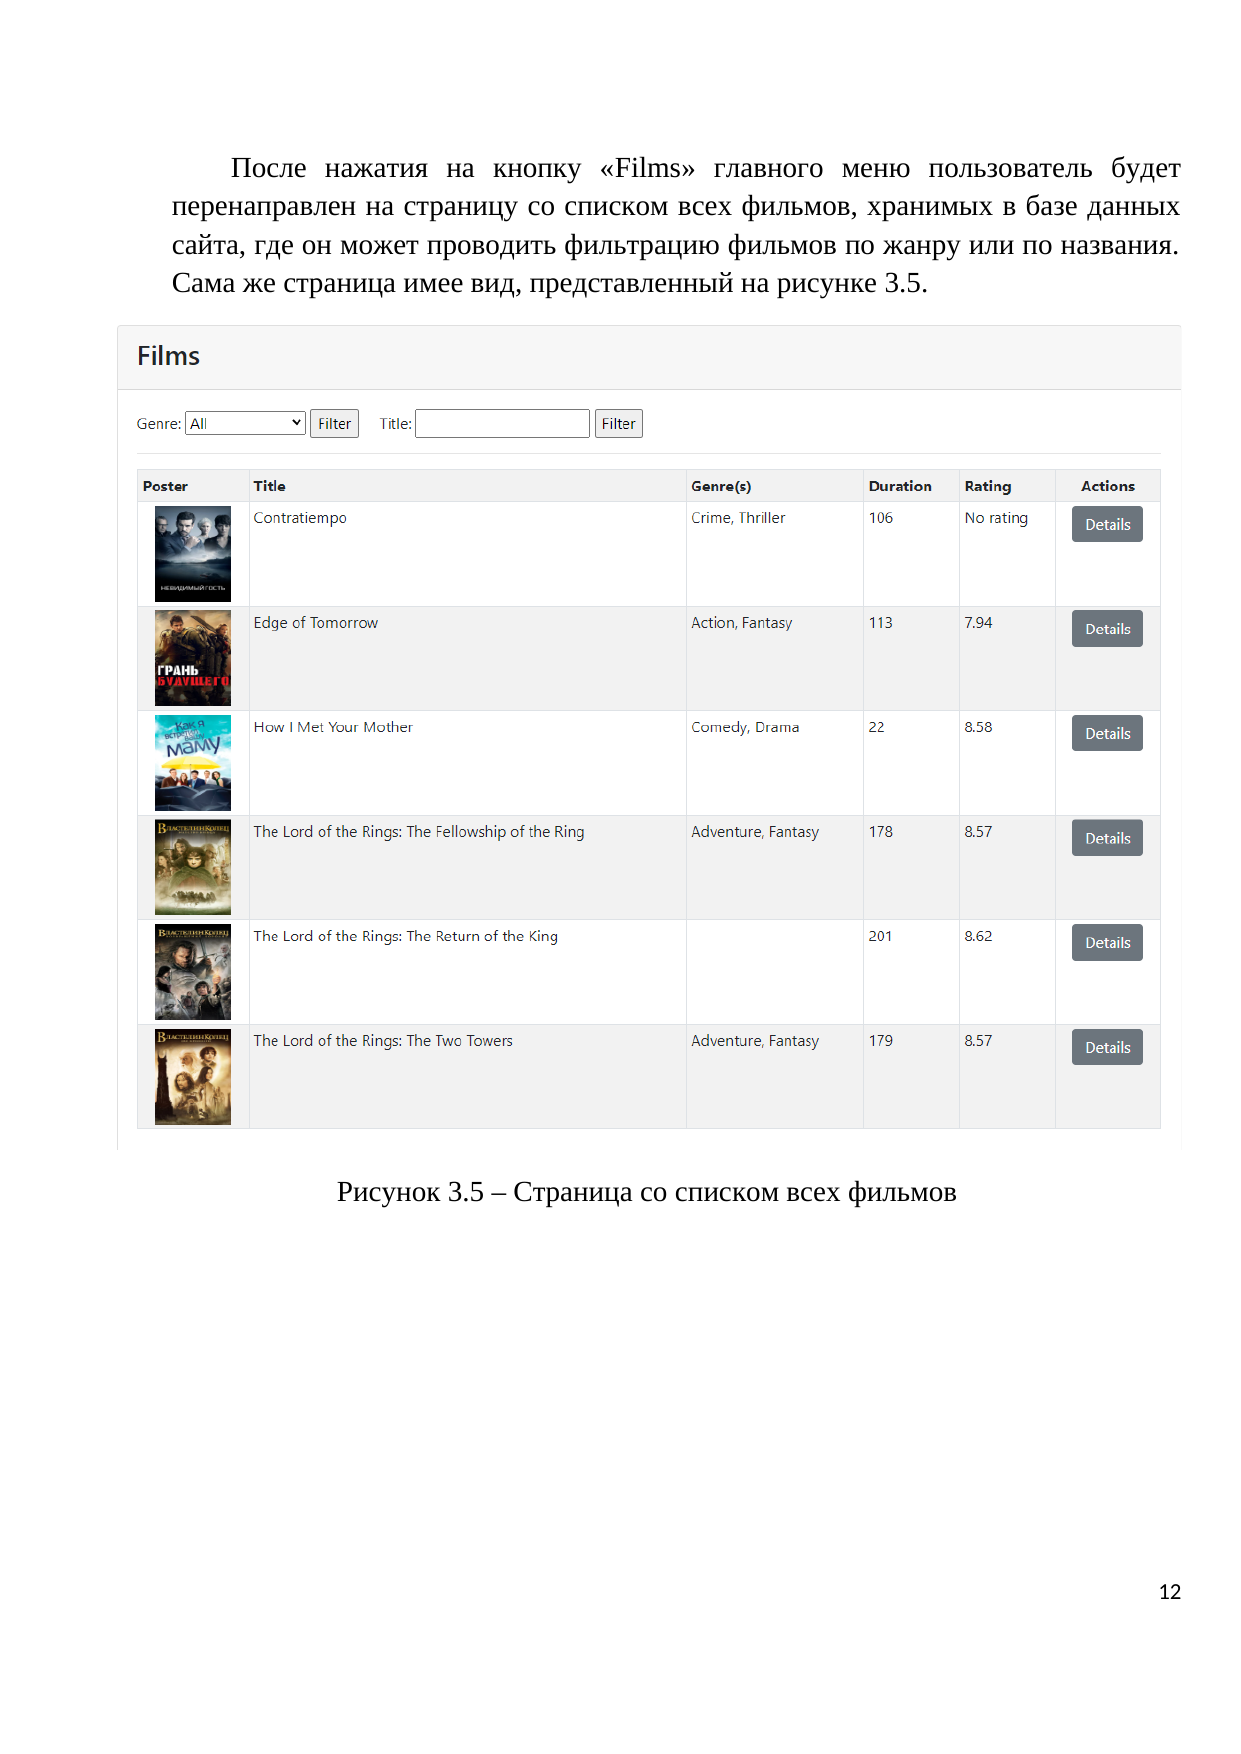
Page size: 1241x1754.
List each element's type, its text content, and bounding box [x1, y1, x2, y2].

text Рисунок 3.5 – Страница со списком всех фильмов [112, 1174, 1181, 1208]
text После нажатия на кнопку «Films» главного меню пользователь будет перенаправлен на страницу со списком всех фильмов, хранимых в базе данных сайта, где он может проводить фильтрацию фильмов по жанру или по названия. Сама же страница имее вид, представленный на рисунке 3.5. [172, 150, 1181, 299]
picture [112, 325, 1182, 1150]
